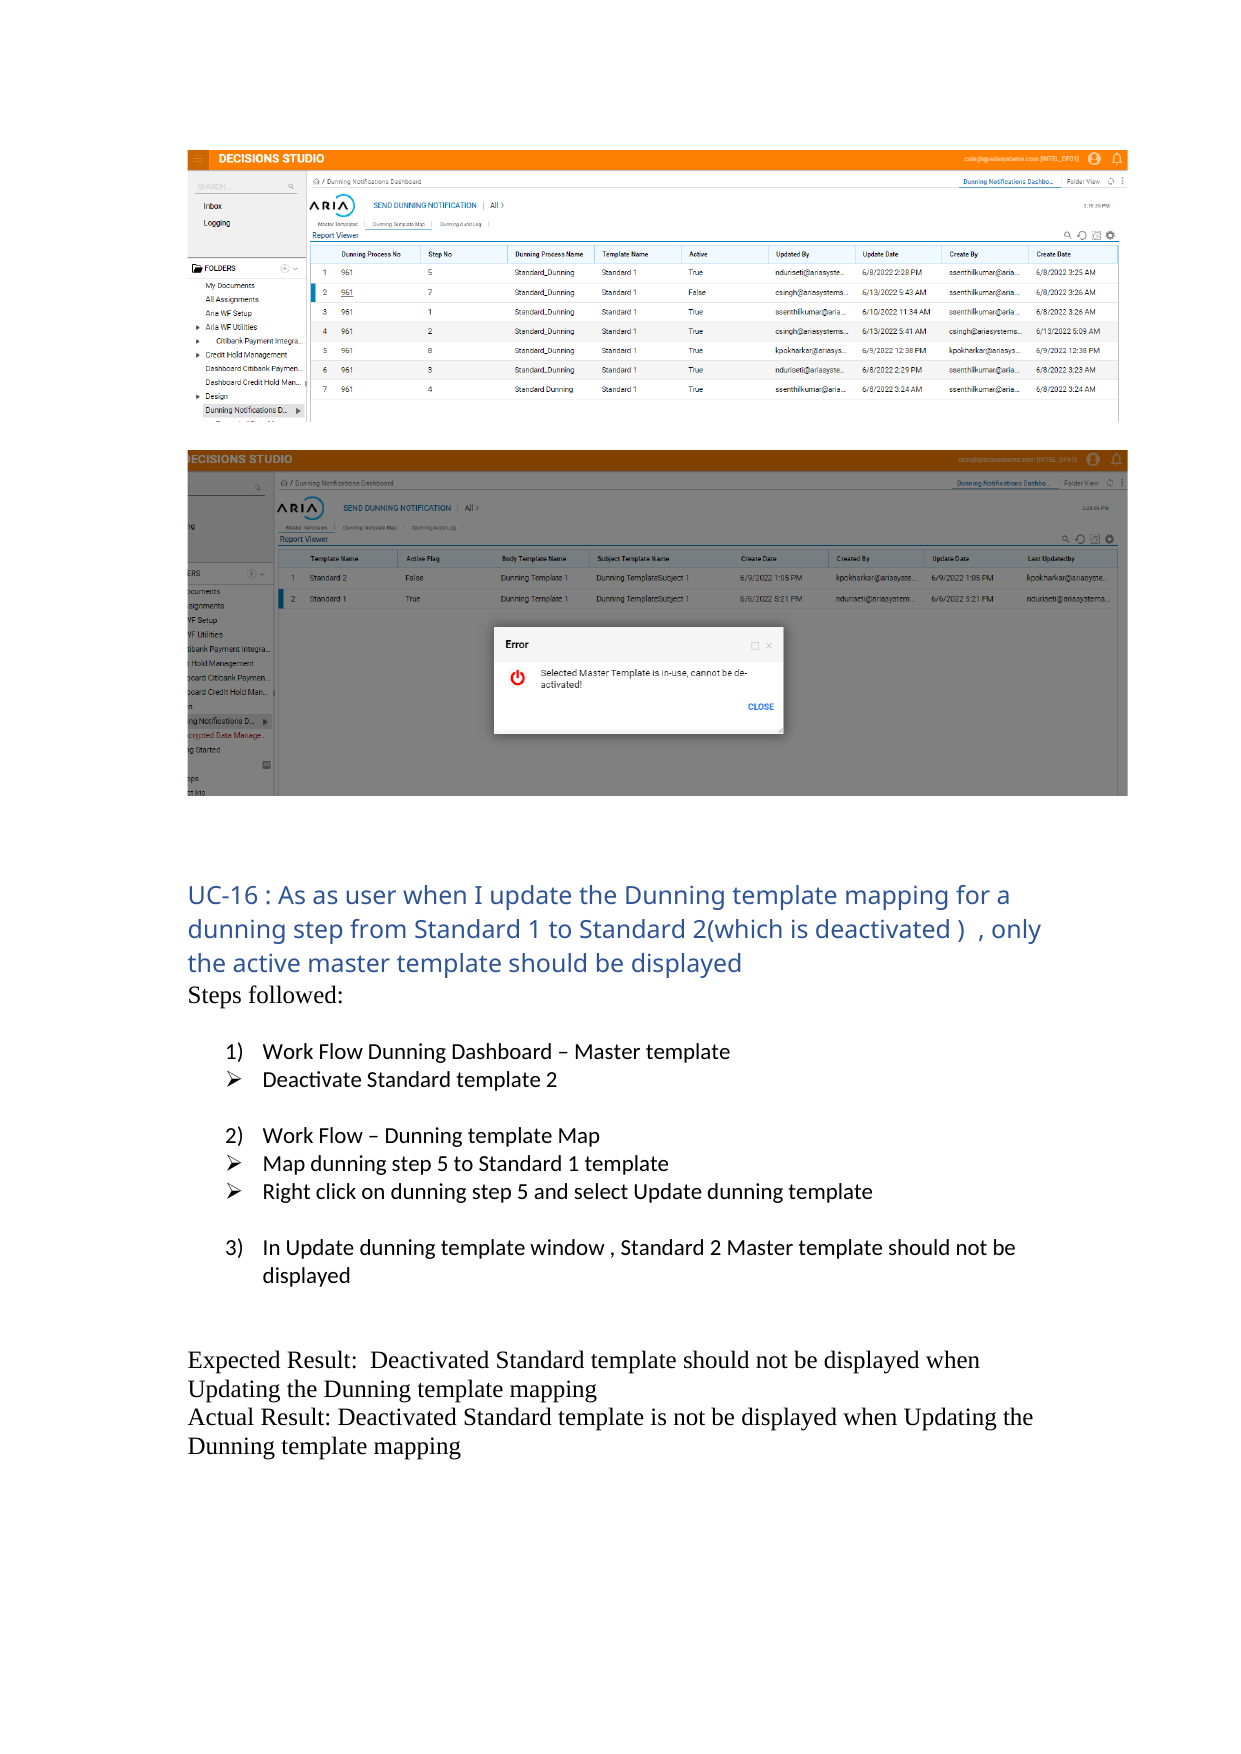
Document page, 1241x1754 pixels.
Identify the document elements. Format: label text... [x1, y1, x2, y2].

subtitle UC-16 : As as user when I update the Dunning template mapping for a dunning step from Standard 1 to Standard 2(which is deactivated ) , only the active master template should be displayed [187, 878, 1053, 980]
text Steps followed: [187, 980, 1053, 1009]
list Right click on dunning step 5 and select Update dunning template [225, 1177, 1053, 1205]
list In Update dunning template window , Standard 2 Master template should not be displayed [225, 1233, 1053, 1289]
picture [187, 450, 1128, 796]
list Map dunning step 5 to Standard 1 template [225, 1149, 1053, 1177]
list Work Flow Dunning Dashboard – Master template [225, 1037, 1053, 1065]
list Work Flow – Dunning template Map [225, 1121, 1053, 1149]
picture [187, 150, 1128, 422]
text Actual Result: Deactivated Standard template is not be displayed when Updating the Dunning template mapping [187, 1402, 1053, 1460]
list Deactivate Standard template 2 [225, 1065, 1053, 1093]
text Expected Result: Deactivated Standard template should not be displayed when Updating the Dunning template mapping [187, 1345, 1053, 1402]
